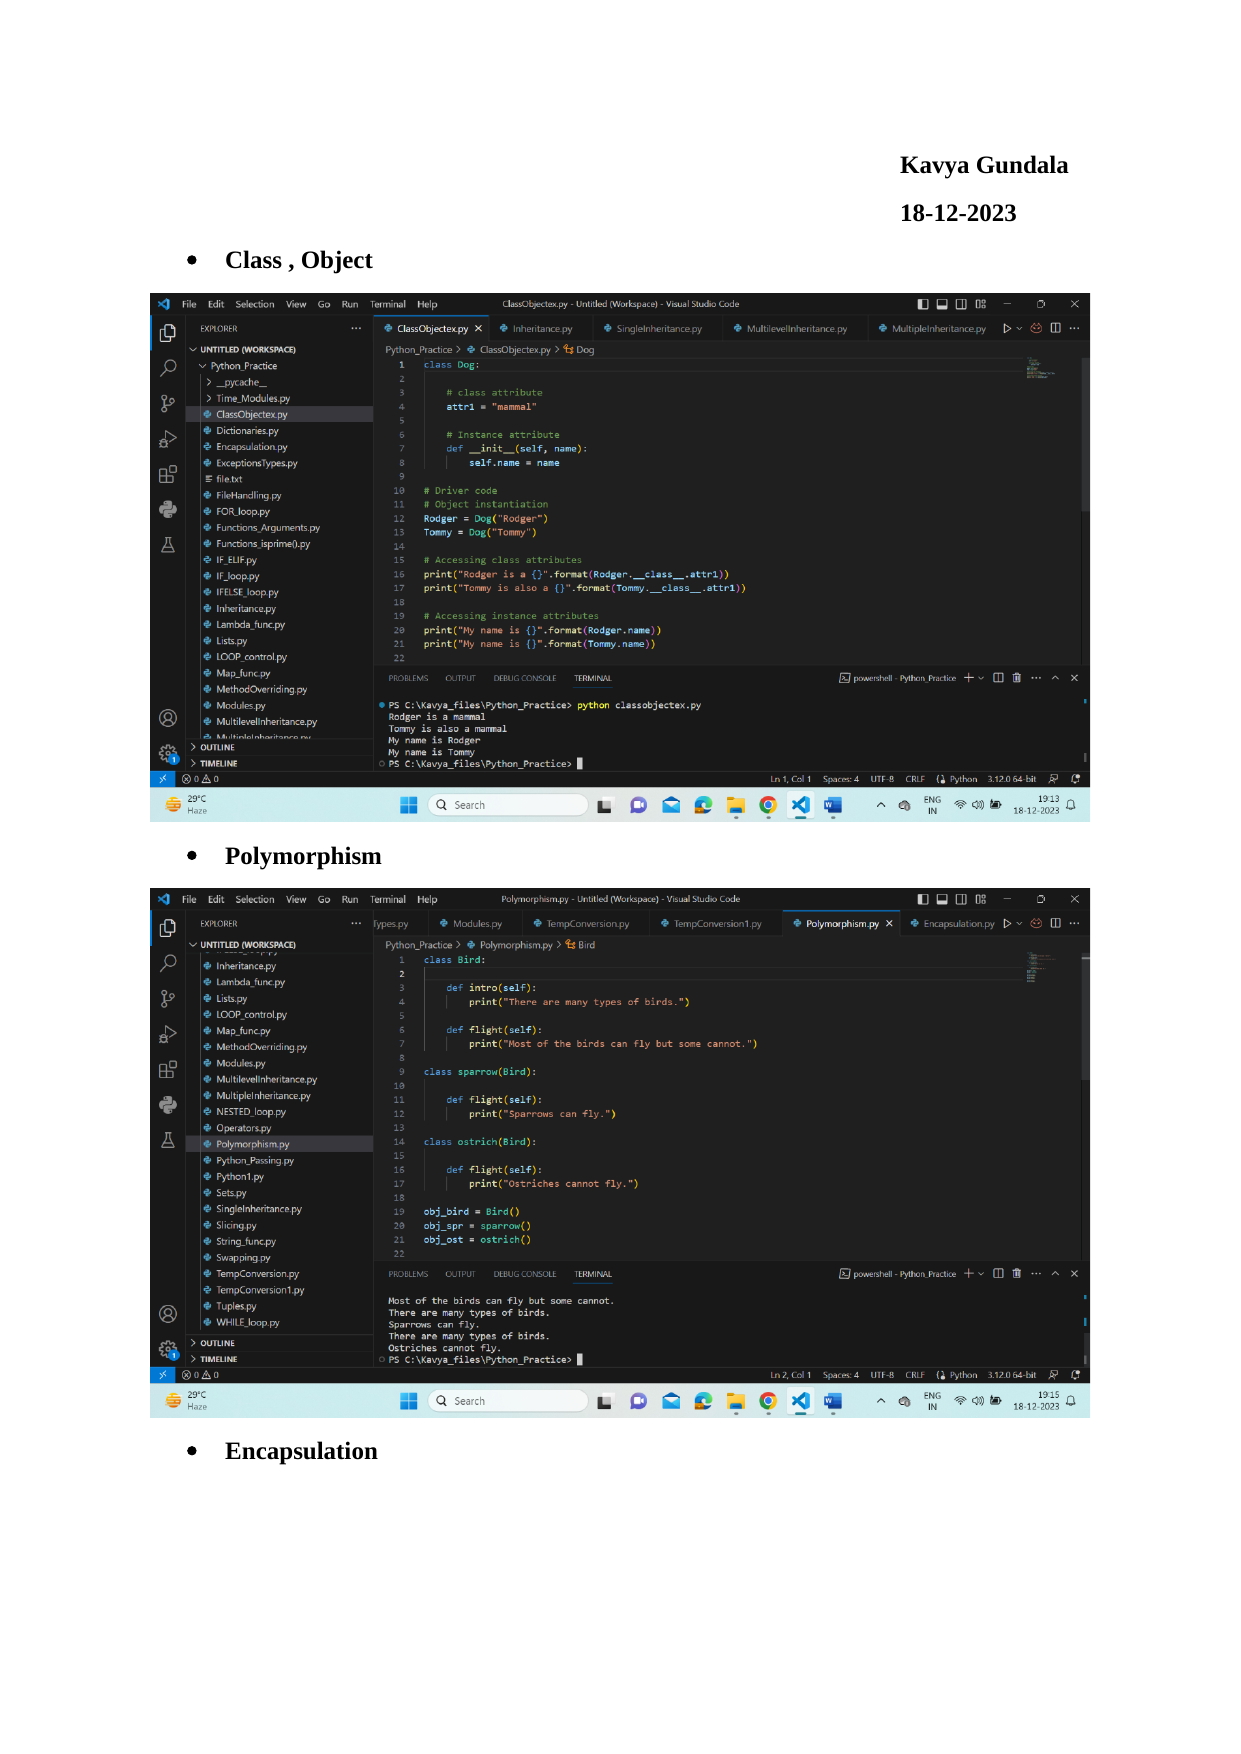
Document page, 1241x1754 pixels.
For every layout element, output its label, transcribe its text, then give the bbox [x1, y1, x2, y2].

text 18-12-2023 [150, 198, 1090, 226]
picture [150, 293, 1091, 822]
text Kavya Gundala [150, 150, 1090, 179]
picture [150, 888, 1091, 1418]
list Polymorphism [187, 841, 1090, 869]
list Class , Object [187, 245, 1090, 274]
list Encapsulation [187, 1436, 1090, 1465]
